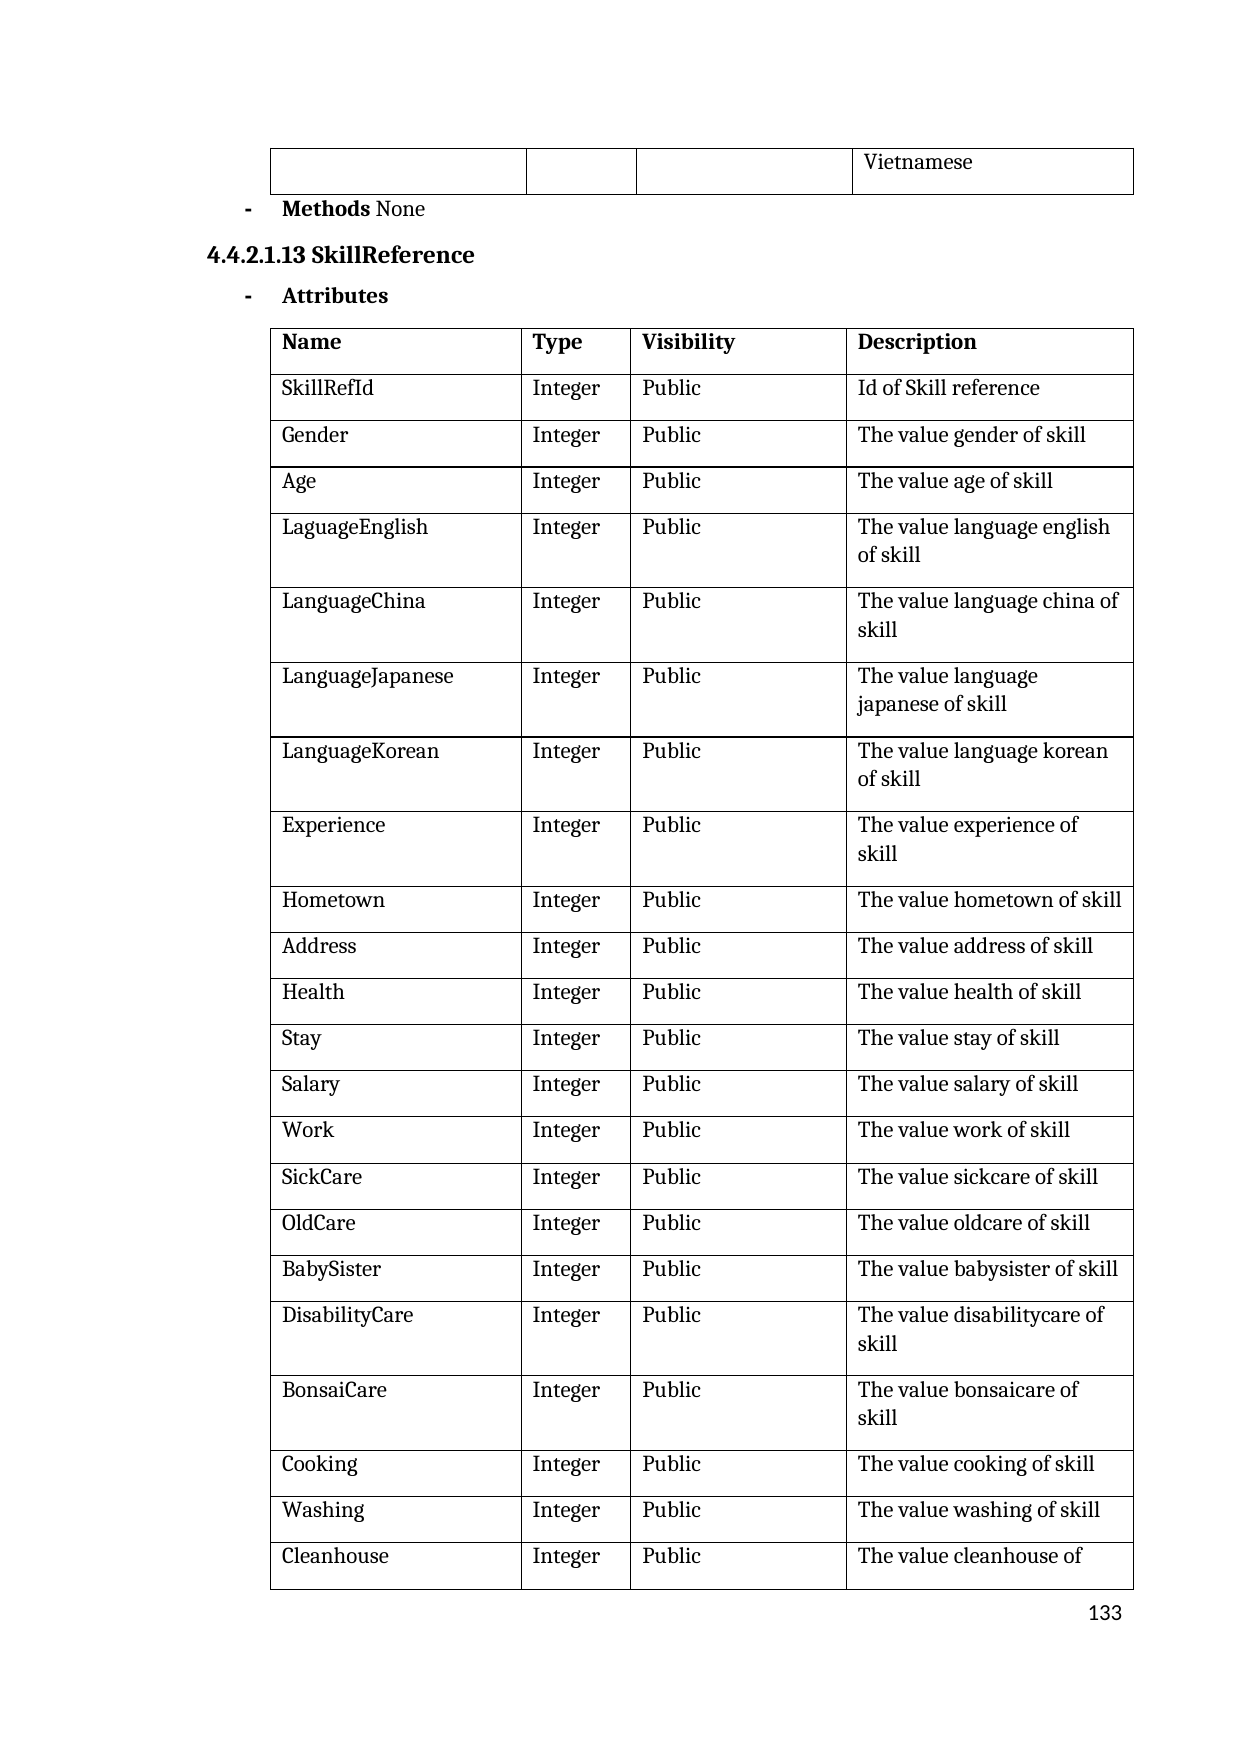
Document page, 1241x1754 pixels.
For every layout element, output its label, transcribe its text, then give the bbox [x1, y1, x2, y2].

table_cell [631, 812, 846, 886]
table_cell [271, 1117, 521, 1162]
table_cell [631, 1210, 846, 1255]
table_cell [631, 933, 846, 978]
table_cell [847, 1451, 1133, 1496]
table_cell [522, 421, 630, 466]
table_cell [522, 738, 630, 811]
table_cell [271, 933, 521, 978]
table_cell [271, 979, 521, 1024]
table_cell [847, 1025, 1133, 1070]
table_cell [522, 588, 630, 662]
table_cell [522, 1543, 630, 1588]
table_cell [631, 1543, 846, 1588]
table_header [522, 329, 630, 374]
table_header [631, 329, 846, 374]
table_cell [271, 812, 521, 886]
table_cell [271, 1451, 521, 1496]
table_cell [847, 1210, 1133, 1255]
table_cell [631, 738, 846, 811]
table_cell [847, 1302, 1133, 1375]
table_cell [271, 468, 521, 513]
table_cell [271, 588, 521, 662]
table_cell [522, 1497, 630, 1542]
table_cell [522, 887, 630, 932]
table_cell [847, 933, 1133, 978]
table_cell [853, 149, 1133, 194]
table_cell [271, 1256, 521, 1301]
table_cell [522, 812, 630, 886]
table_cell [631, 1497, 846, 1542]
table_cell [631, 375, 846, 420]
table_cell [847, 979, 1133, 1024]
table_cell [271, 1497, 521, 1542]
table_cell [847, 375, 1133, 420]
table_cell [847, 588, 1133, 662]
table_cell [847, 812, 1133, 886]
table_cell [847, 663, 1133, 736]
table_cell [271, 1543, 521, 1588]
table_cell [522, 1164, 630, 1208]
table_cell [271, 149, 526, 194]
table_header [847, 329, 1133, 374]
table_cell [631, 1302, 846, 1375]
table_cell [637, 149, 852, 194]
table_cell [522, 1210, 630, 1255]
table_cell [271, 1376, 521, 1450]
subtitle SkillReference [207, 241, 1122, 269]
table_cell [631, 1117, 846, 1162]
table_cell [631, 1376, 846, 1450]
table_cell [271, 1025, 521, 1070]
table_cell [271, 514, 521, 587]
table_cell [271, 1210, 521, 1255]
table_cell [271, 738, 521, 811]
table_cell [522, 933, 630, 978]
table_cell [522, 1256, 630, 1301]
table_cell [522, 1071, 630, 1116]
list Methods None [244, 195, 1122, 222]
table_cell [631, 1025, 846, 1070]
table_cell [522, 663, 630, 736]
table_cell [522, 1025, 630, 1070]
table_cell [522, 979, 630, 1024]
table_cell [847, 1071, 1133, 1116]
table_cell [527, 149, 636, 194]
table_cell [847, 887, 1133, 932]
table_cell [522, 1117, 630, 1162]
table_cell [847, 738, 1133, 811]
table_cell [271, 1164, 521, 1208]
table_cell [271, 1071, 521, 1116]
list Attributes [244, 282, 1122, 309]
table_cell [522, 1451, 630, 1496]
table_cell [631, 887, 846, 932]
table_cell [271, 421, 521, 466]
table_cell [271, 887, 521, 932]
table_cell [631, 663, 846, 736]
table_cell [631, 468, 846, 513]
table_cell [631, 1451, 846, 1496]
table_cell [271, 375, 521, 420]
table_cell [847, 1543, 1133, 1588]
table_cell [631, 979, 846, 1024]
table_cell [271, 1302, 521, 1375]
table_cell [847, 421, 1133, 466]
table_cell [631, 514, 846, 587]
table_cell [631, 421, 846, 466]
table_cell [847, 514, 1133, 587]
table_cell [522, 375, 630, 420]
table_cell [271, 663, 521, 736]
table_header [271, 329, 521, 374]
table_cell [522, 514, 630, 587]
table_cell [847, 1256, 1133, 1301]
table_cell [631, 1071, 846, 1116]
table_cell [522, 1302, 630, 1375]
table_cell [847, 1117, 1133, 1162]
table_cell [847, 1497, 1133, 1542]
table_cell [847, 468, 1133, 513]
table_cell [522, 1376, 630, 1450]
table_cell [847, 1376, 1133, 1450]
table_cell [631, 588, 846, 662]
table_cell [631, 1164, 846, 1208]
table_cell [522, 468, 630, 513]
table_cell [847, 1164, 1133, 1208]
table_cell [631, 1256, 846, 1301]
